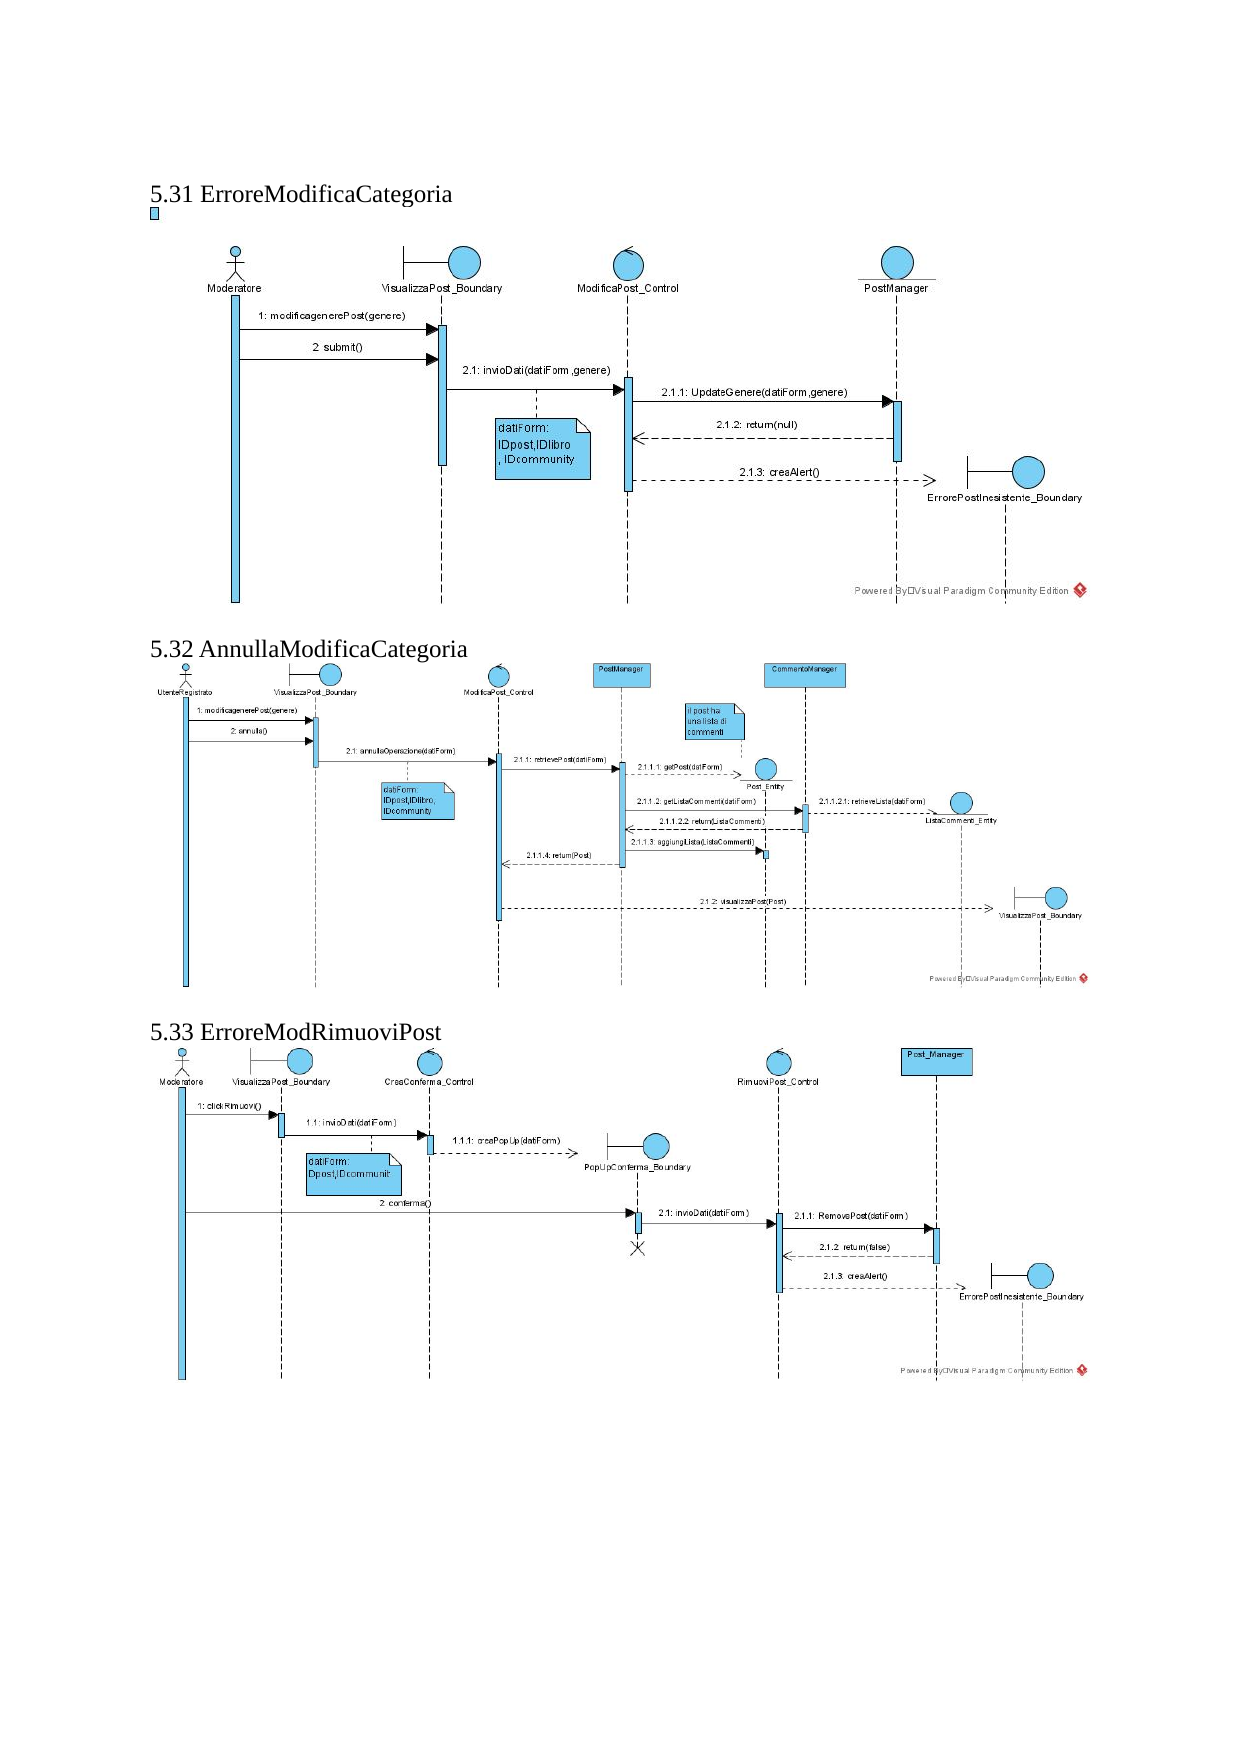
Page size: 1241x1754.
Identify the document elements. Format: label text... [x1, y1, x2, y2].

text 5.31 ErroreModificaCategoria [150, 179, 1090, 207]
picture [150, 207, 1091, 606]
picture [150, 663, 1091, 989]
text 5.32 AnnullaModificaCategoria [150, 634, 1090, 663]
text 5.33 ErroreModRimuoviPost [150, 1017, 1090, 1046]
picture [150, 1046, 1091, 1383]
